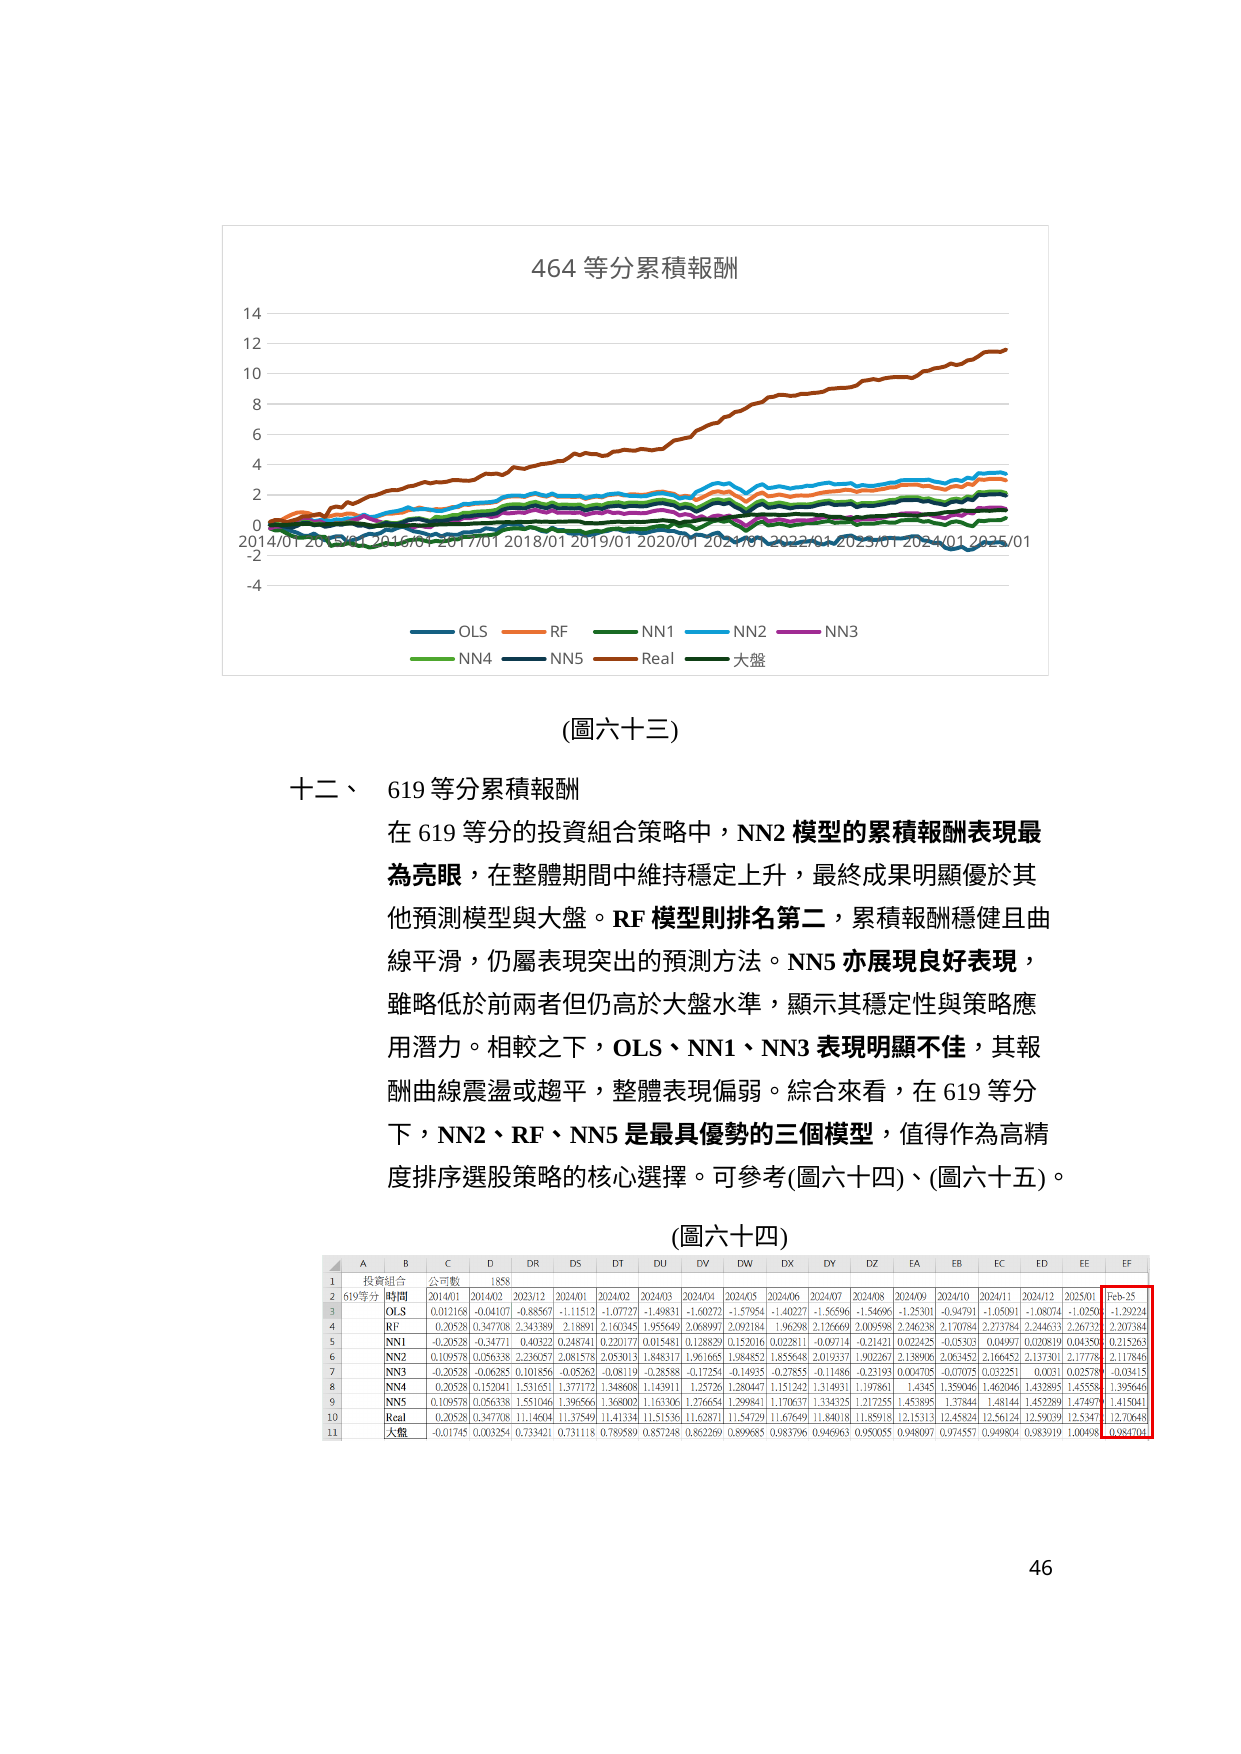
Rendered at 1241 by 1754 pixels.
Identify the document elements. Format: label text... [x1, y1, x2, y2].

list 619等分累積報酬 [289, 769, 1053, 806]
list 在 619 等分的投資組合策略中，NN2 模型的累積報酬表現最為亮眼，在整體期間中維持穩定上升，最終成果明顯優於其他預測模型與大盤。RF 模型則排名第二，累積報酬穩健且曲線平滑，仍屬表現突出的預測方法。NN5 亦展現良好表現，雖略低於前兩者但仍高於大盤水準，顯示其穩定性與策略應用潛力。相較之下，OLS、NN1、NN3 表現明顯不佳，其報酬曲線震盪或趨平，整體表現偏弱。綜合來看，在 619 等分下，NN2、RF、NN5 是最具優勢的三個模型，值得作為高精度排序選股策略的核心選擇。可參考(圖六十四)、(圖六十五)。 [387, 812, 1053, 1194]
picture [322, 1255, 1150, 1441]
text (圖六十三) [187, 216, 1053, 747]
text (圖六十四) [406, 1216, 1053, 1254]
picture [1103, 1288, 1150, 1436]
